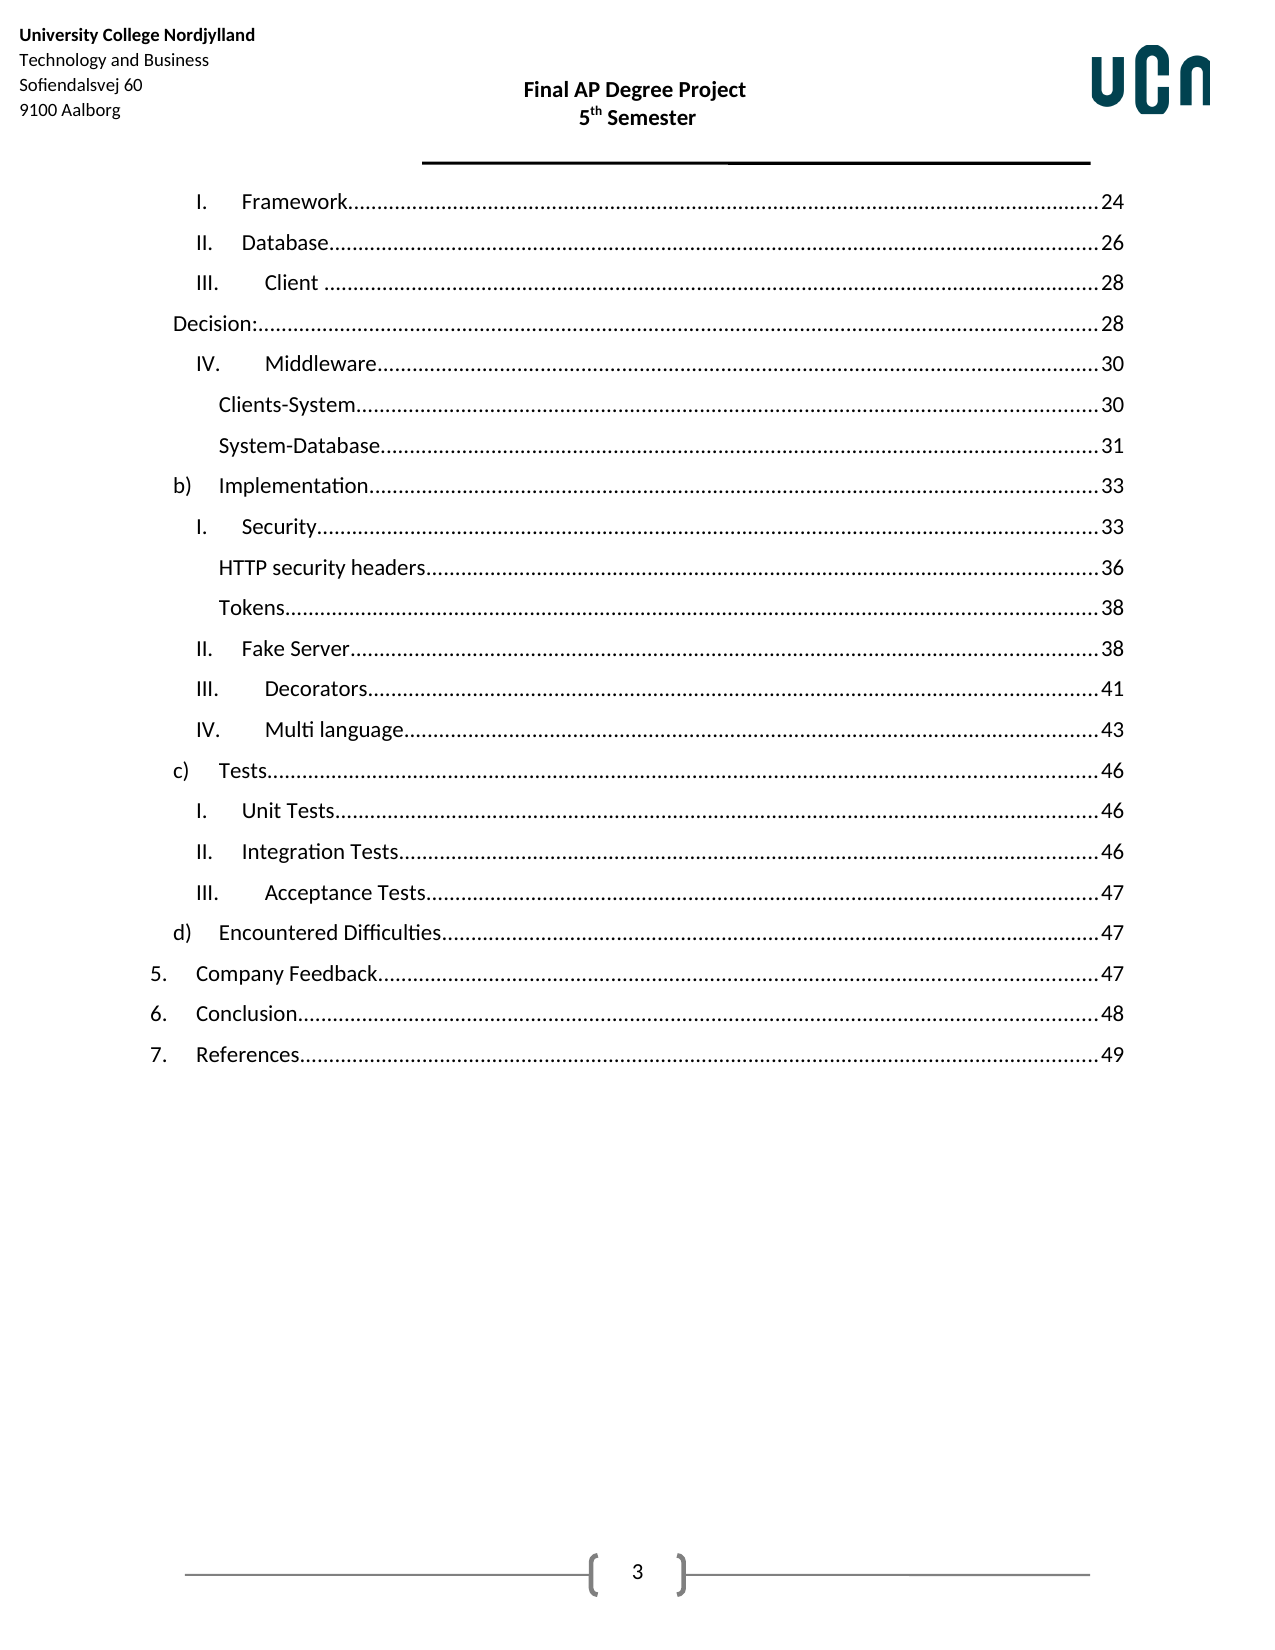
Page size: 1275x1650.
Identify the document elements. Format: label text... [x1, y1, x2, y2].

text 5. Company Feedback 47 [150, 959, 1125, 987]
text IV. Multi language 43 [196, 715, 1125, 743]
text c) Tests 46 [173, 756, 1125, 784]
text Decision: 28 [173, 309, 1125, 337]
text 7. References 49 [150, 1040, 1125, 1068]
text I. Security 33 [196, 512, 1125, 540]
text II. Database 26 [196, 228, 1125, 256]
text I. Framework 24 [196, 187, 1125, 215]
text b) Implementation 33 [173, 471, 1125, 499]
text System-Database 31 [219, 431, 1125, 459]
text II. Fake Server 38 [196, 634, 1125, 662]
text III. Decorators 41 [196, 674, 1125, 703]
text d) Encountered Difficulties 47 [173, 918, 1125, 946]
picture [1091, 45, 1210, 114]
text I. Unit Tests 46 [196, 796, 1125, 824]
text II. Integration Tests 46 [196, 837, 1125, 865]
text Tokens 38 [219, 593, 1125, 621]
text HTTP security headers 36 [219, 553, 1125, 581]
text IV. Middleware 30 [196, 349, 1125, 378]
text III. Acceptance Tests 47 [196, 878, 1125, 906]
text III. Client 28 [196, 268, 1125, 296]
text 6. Conclusion 48 [150, 999, 1125, 1028]
text Clients-System 30 [219, 390, 1125, 418]
